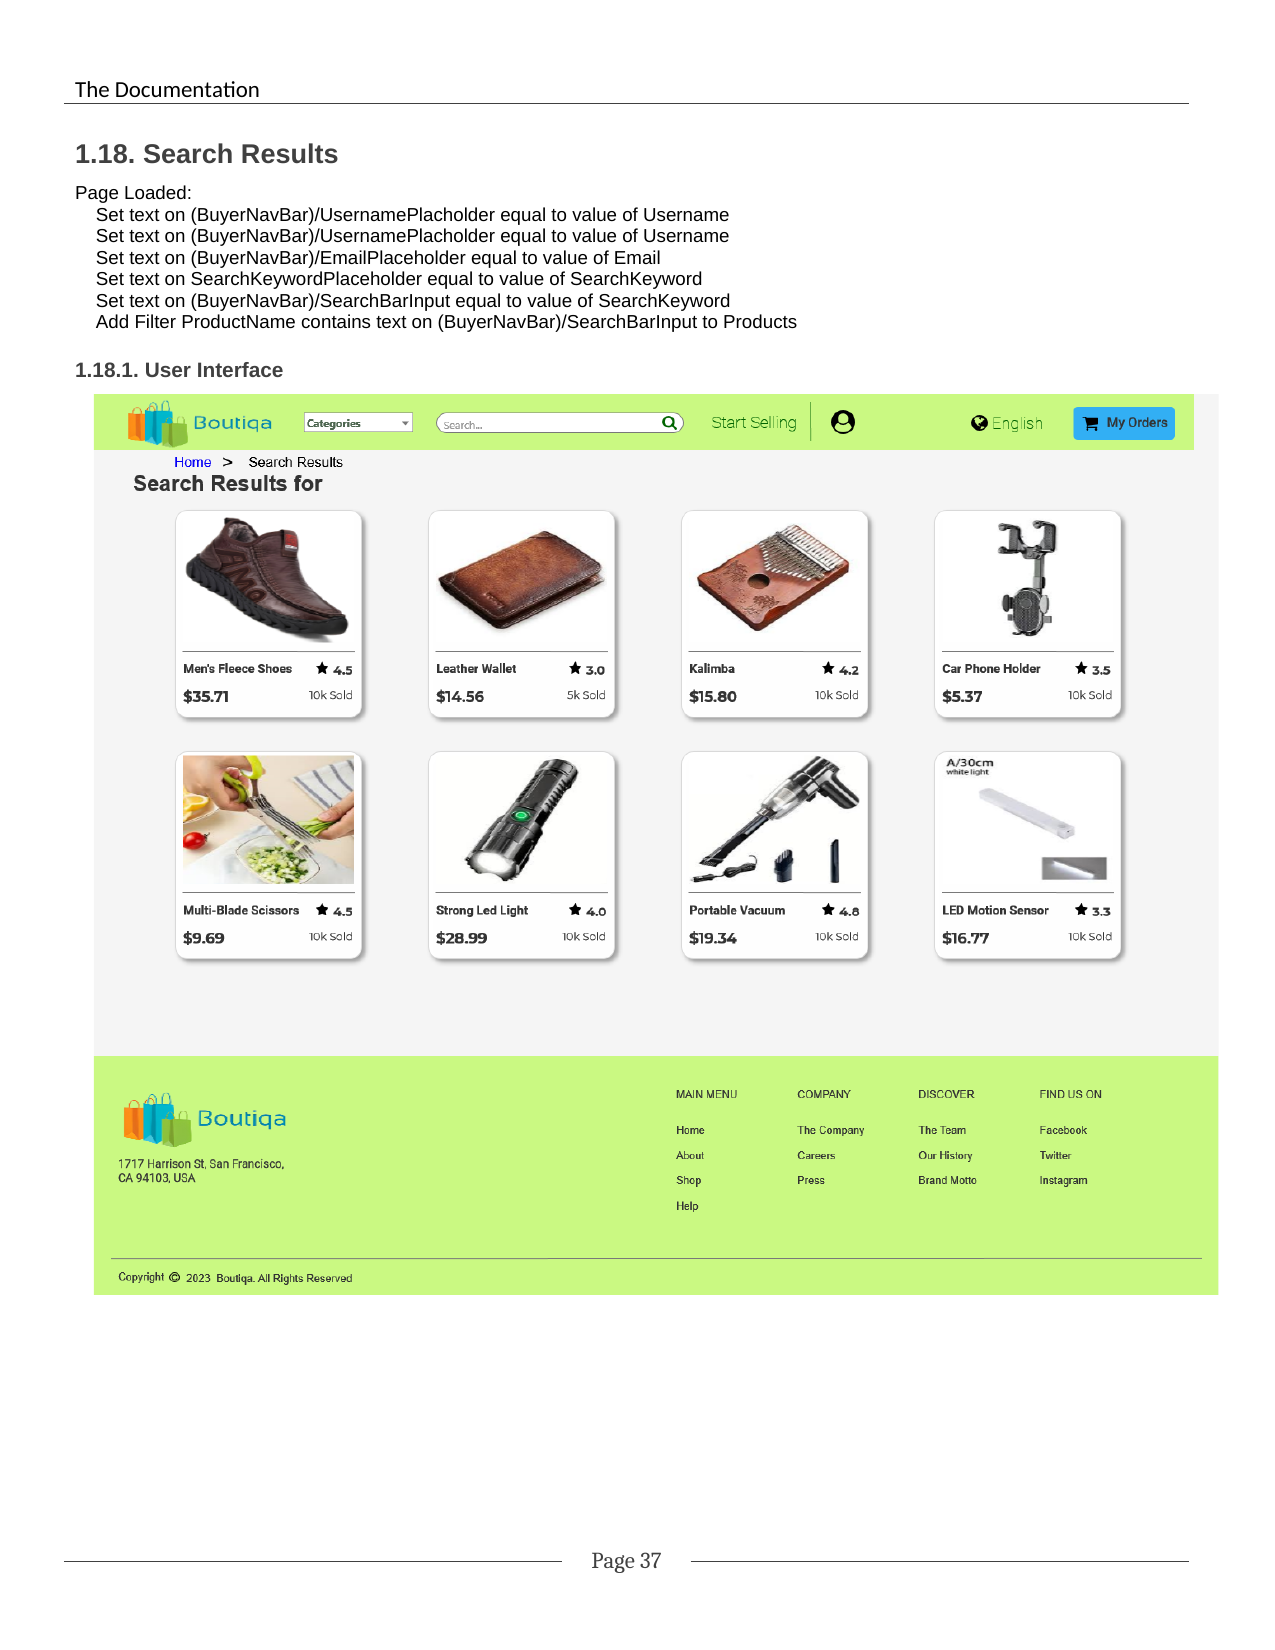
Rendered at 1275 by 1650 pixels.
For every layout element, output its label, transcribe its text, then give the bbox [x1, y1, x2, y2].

text Page Loaded: Set text on (BuyerNavBar)/UsernamePlacholder equal to value of Username Set text on (BuyerNavBar)/UsernamePlacholder equal to value of Username Set text on (BuyerNavBar)/EmailPlaceholder equal to value of Email Set text on SearchKeywordPlaceholder equal to value of SearchKeyword Set text on (BuyerNavBar)/SearchBarInput equal to value of SearchKeyword Add Filter ProductName contains text on (BuyerNavBar)/SearchBarInput to Products [75, 182, 1200, 333]
subtitle User Interface [75, 358, 1200, 382]
subtitle Search Results [75, 138, 1200, 169]
